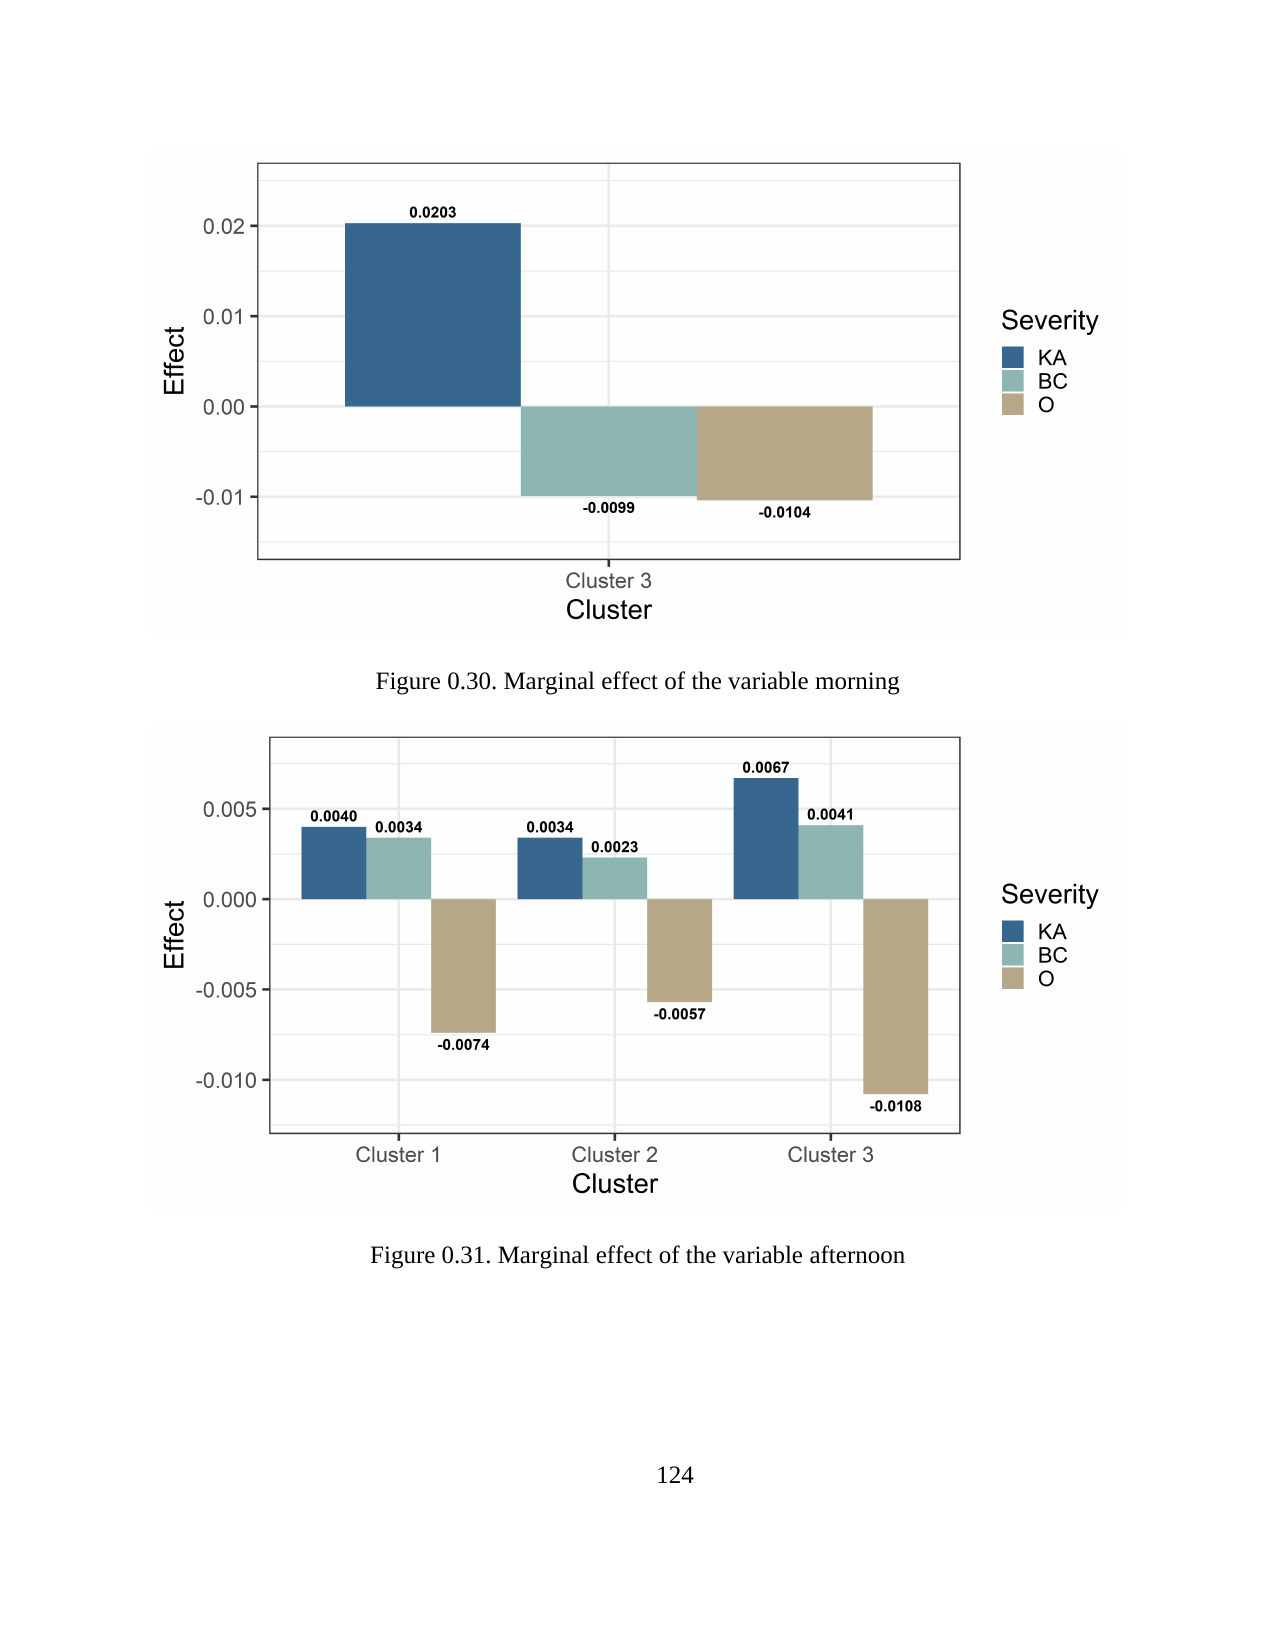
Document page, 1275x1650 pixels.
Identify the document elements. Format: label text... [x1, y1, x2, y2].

picture [150, 723, 1125, 1212]
picture [150, 150, 1125, 638]
